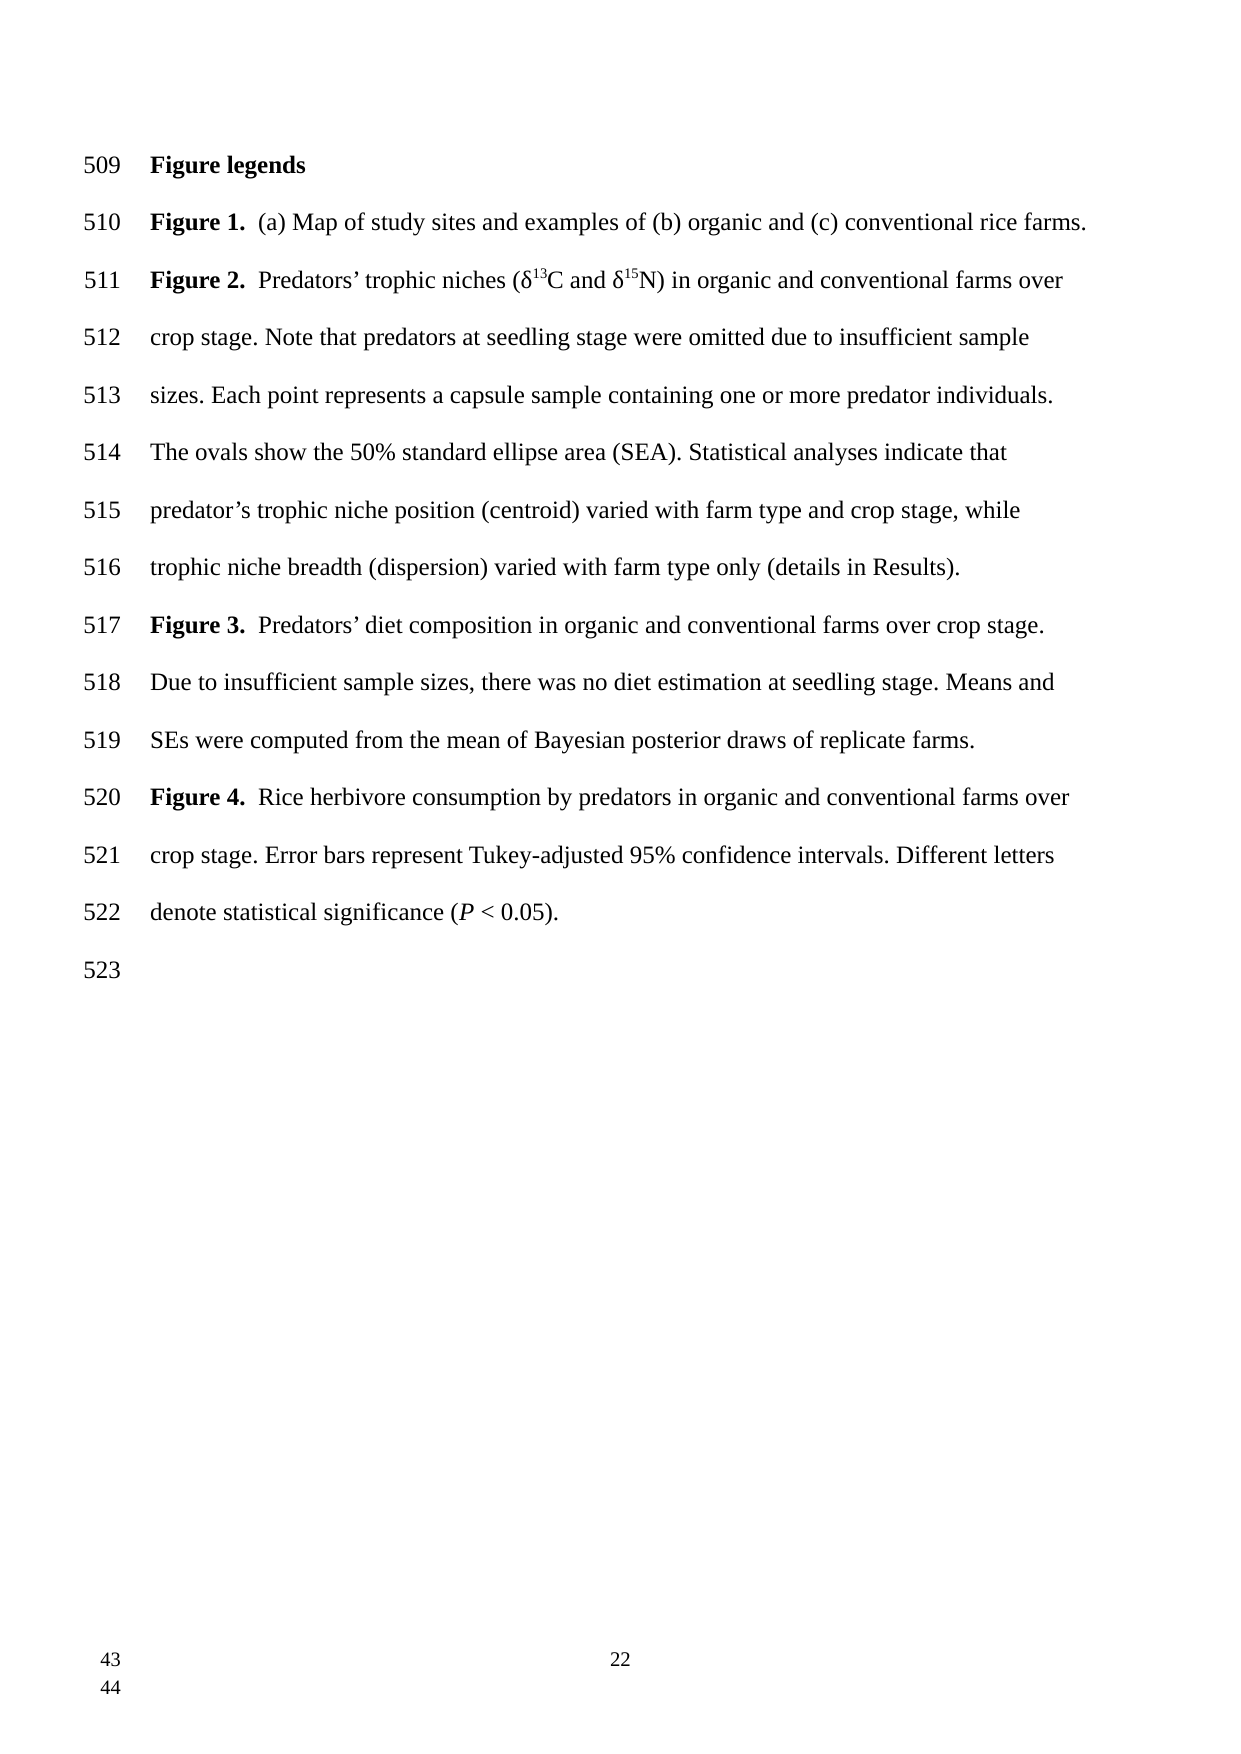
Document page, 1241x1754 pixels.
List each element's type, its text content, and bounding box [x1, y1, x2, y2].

text Figure 3. Predators’ diet composition in organic and conventional farms over crop stage. Due to insufficient sample sizes, there was no diet estimation at seedling stage. Means and SEs were computed from the mean of Bayesian posterior draws of replicate farms. [150, 610, 1090, 754]
text Figure 2. Predators’ trophic niches (δ13C and δ15N) in organic and conventional farms over crop stage. Note that predators at seedling stage were omitted due to insufficient sample sizes. Each point represents a capsule sample containing one or more predator individuals. The ovals show the 50% standard ellipse area (SEA). Statistical analyses indicate that predator’s trophic niche position (centroid) varied with farm type and crop stage, while trophic niche breadth (dispersion) varied with farm type only (details in Results). [150, 265, 1090, 581]
text Figure 4. Rice herbivore consumption by predators in organic and conventional farms over crop stage. Error bars represent Tukey-adjusted 95% confidence intervals. Different letters denote statistical significance (P < 0.05). [150, 782, 1090, 926]
text Figure 1. (a) Map of study sites and examples of (b) organic and (c) conventional rice farms. [150, 207, 1090, 236]
text Figure legends [150, 150, 1090, 179]
